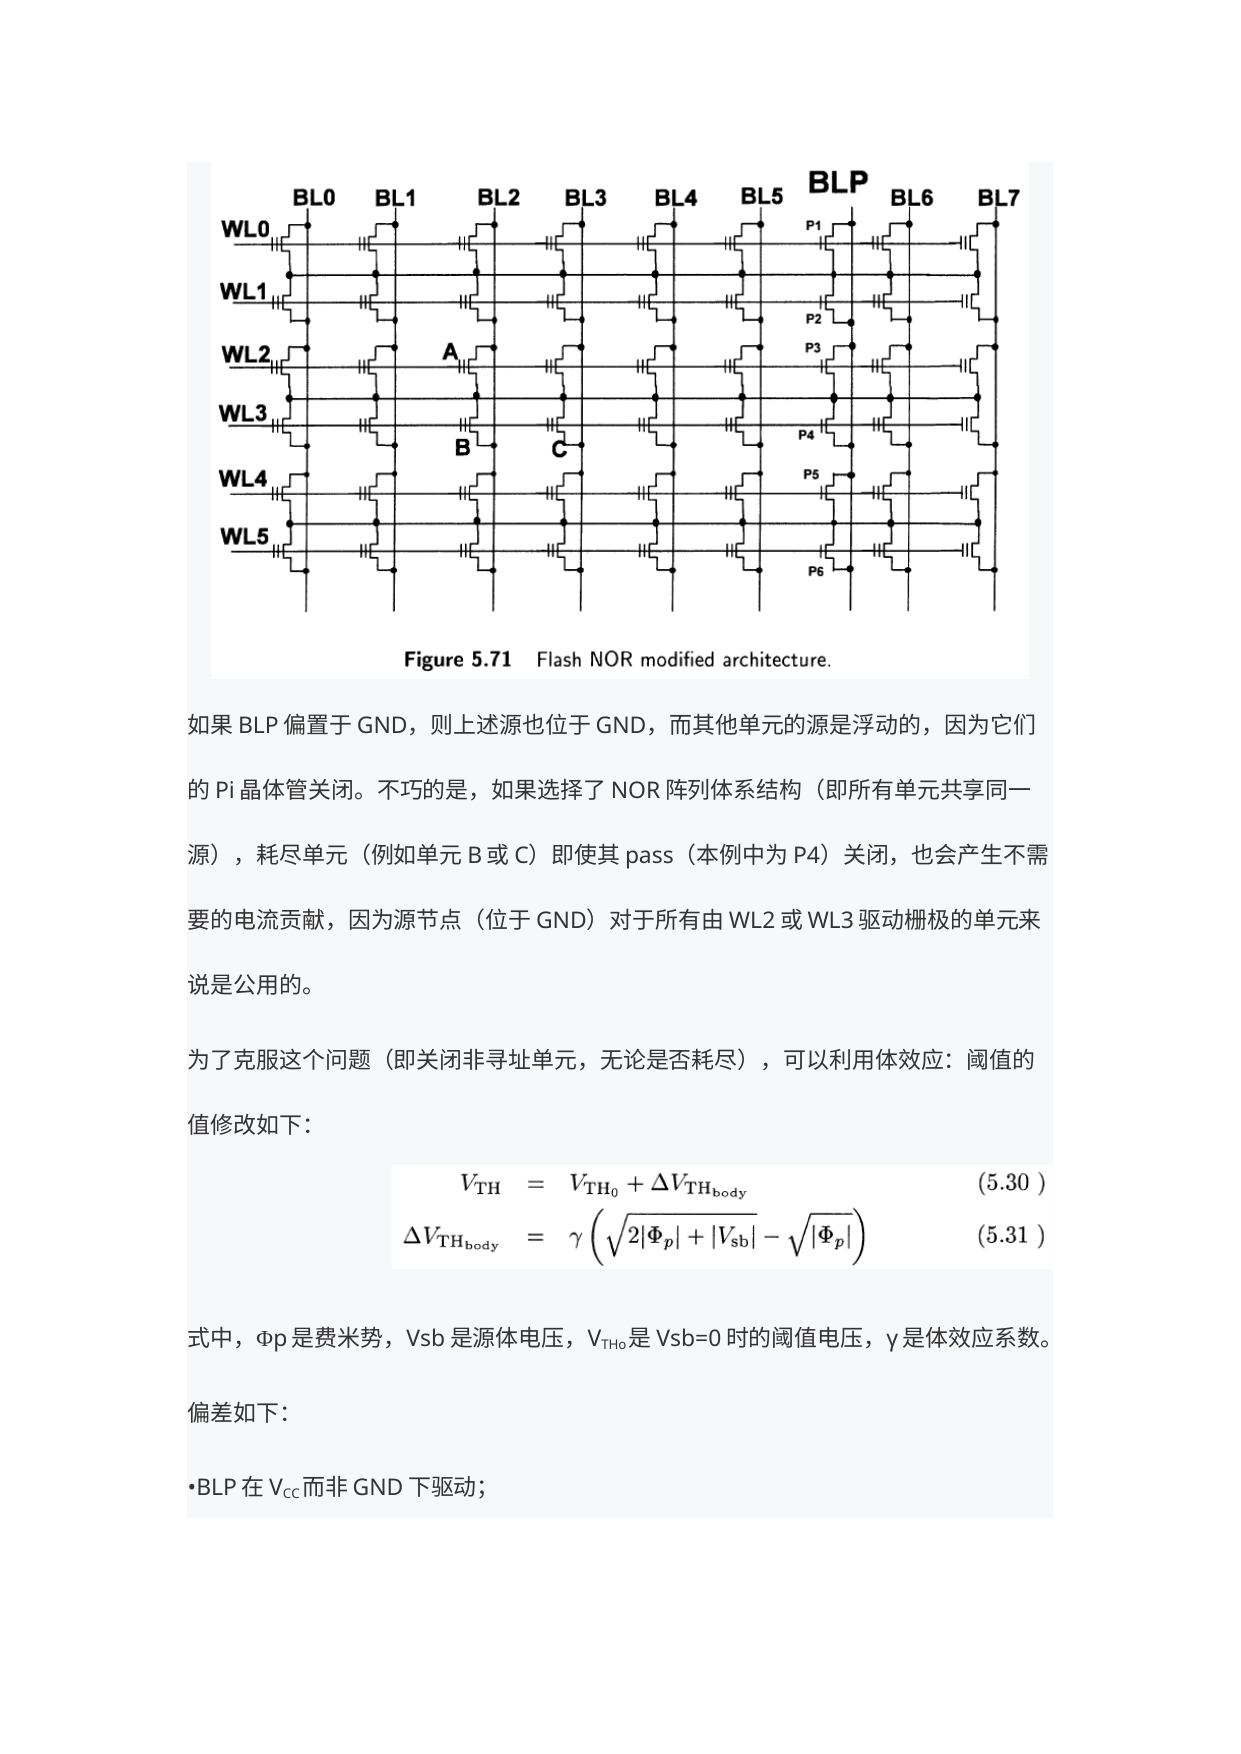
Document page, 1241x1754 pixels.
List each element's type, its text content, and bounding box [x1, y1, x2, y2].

picture [391, 1165, 1053, 1269]
text 如果BLP偏置于GND，则上述源也位于GND，而其他单元的源是浮动的，因为它们的Pi晶体管关闭。不巧的是，如果选择了NOR阵列体系结构（即所有单元共享同一源），耗尽单元（例如单元B或C）即使其pass（本例中为P4）关闭，也会产生不需要的电流贡献，因为源节点（位于GND）对于所有由WL2或WL3驱动栅极的单元来说是公用的。 [187, 691, 1053, 1016]
text 为了克服这个问题（即关闭非寻址单元，无论是否耗尽），可以利用体效应：阈值的值修改如下： [187, 1026, 1053, 1156]
picture [211, 162, 1029, 679]
text 式中，Φp是费米势，Vsb是源体电压，VTHo是Vsb=0时的阈值电压，γ是体效应系数。 [187, 1304, 1053, 1369]
text •BLP在VCC而非GND下驱动； [187, 1453, 1053, 1518]
text 偏差如下： [187, 1379, 1053, 1444]
